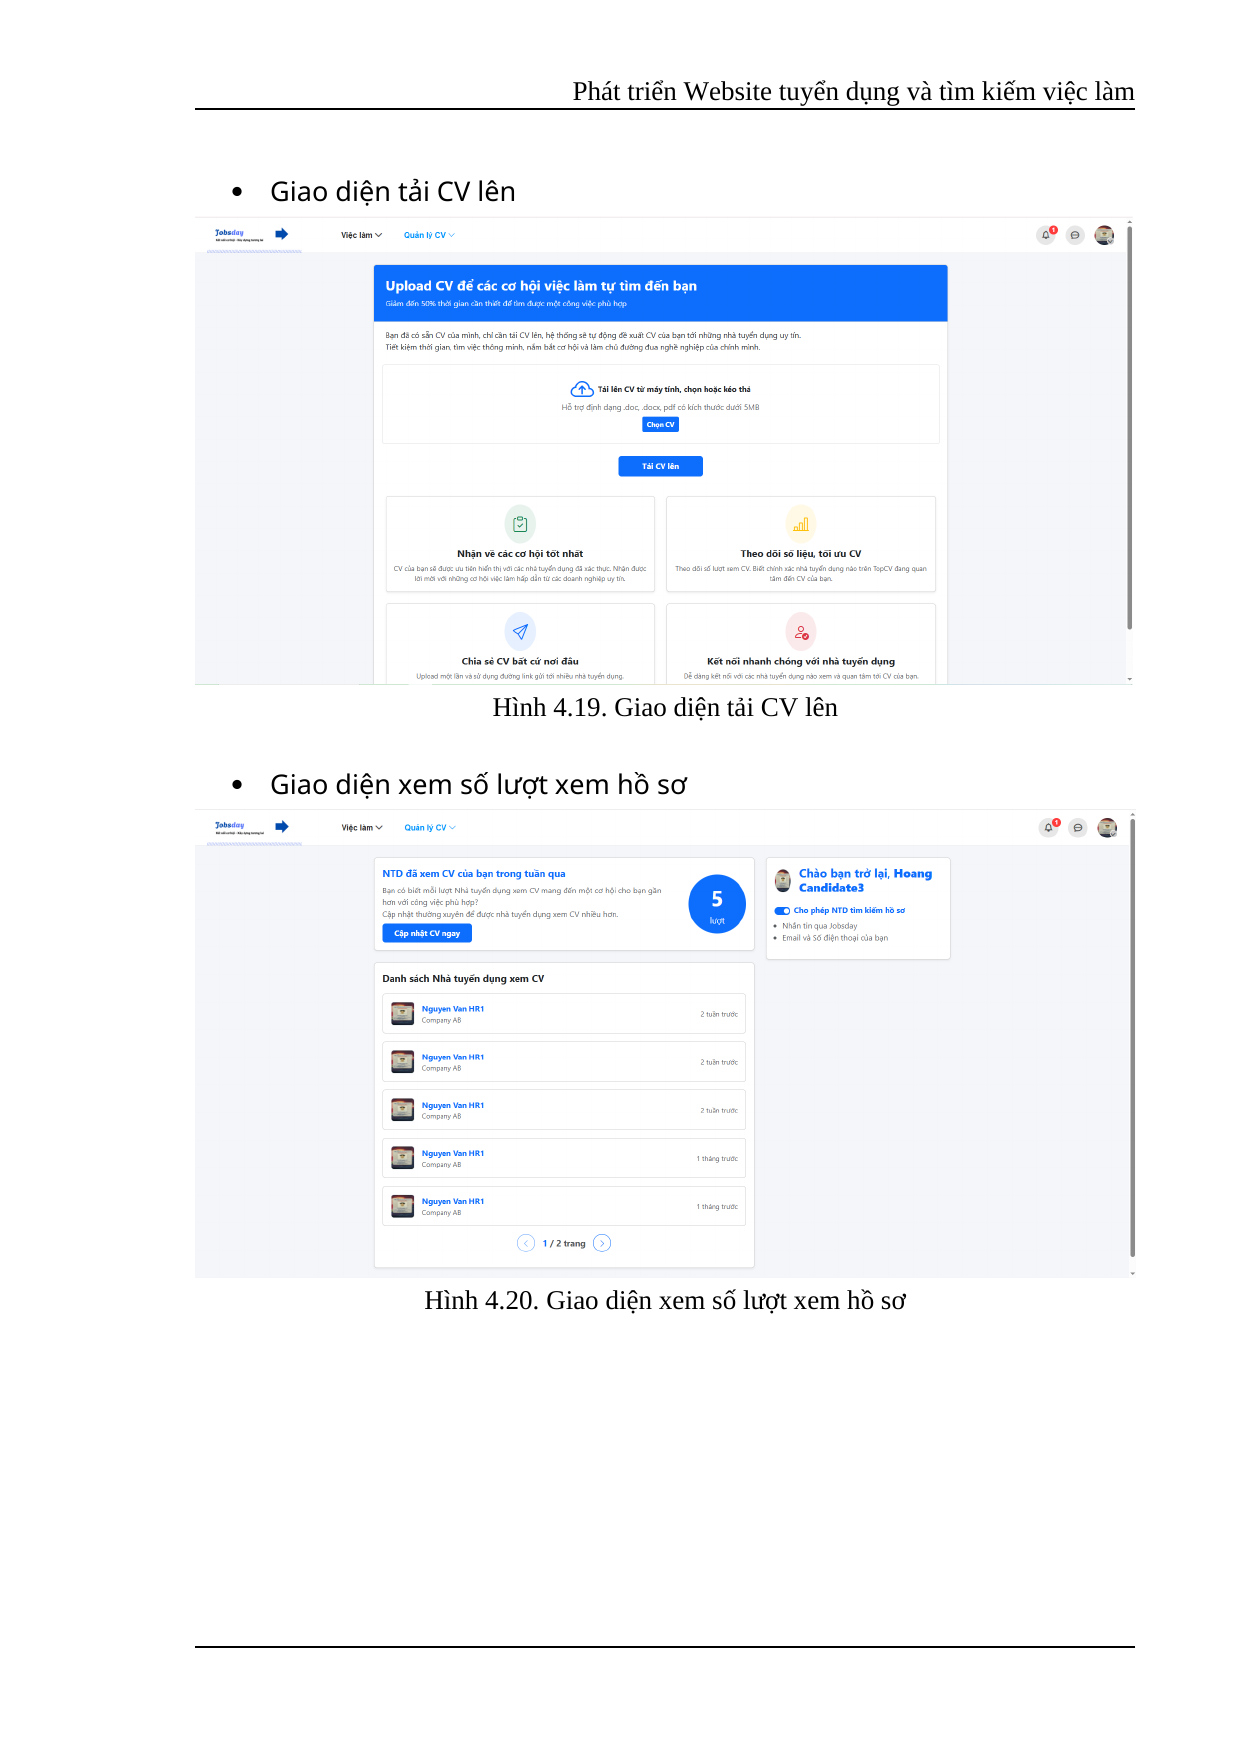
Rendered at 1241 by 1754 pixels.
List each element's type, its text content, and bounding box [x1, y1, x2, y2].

text Hình 4.19. Giao diện tải CV lên [195, 691, 1135, 722]
picture [195, 809, 1136, 1278]
list Giao diện xem số lượt xem hồ sơ [195, 765, 1135, 802]
list Giao diện tải CV lên [195, 172, 1135, 209]
picture [195, 216, 1133, 685]
text Hình 4.20. Giao diện xem số lượt xem hồ sơ [195, 1284, 1135, 1315]
